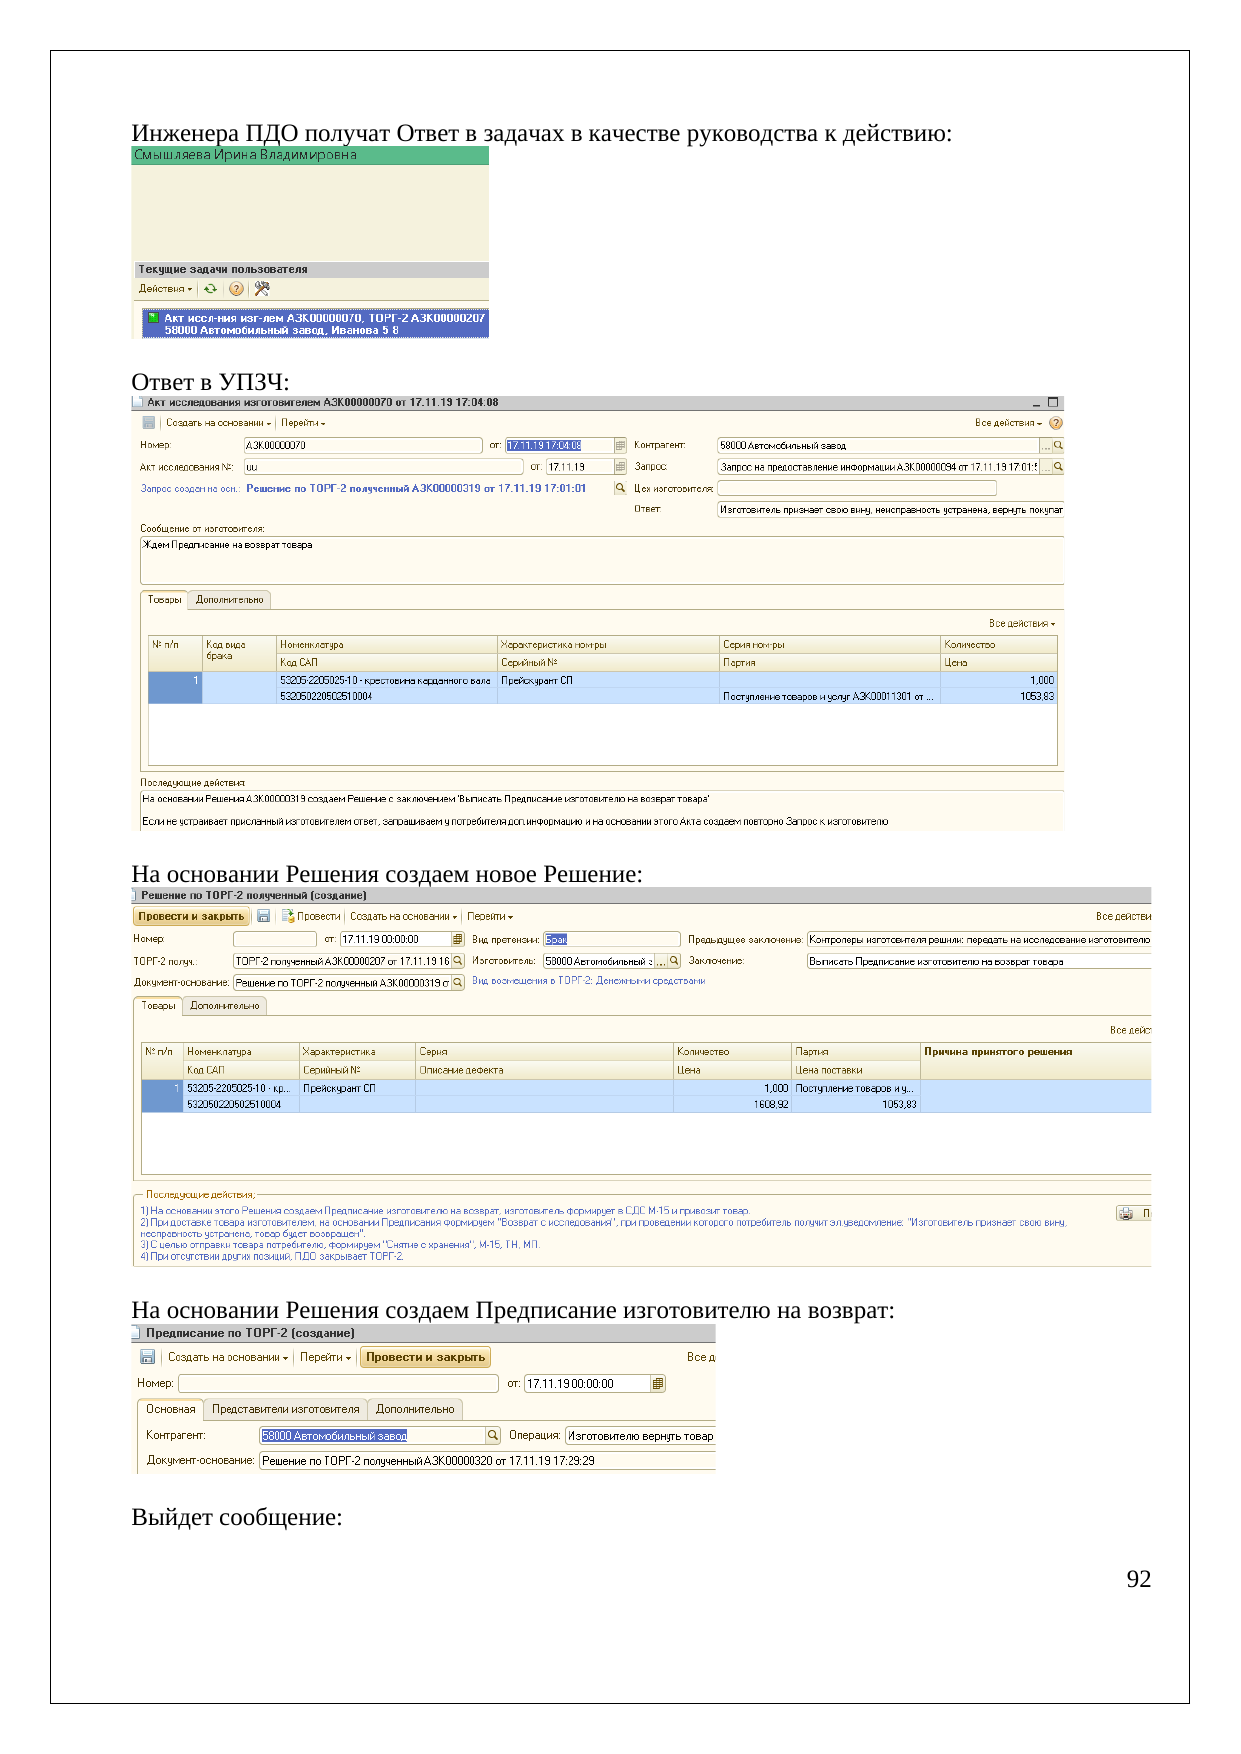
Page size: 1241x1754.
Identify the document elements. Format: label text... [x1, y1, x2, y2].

picture [131, 1324, 716, 1474]
text На основании Решения создаем Предписание изготовителю на возврат: [131, 1296, 1152, 1324]
picture [131, 887, 1152, 1267]
text Ответ в УПЗЧ: [131, 367, 1152, 396]
text На основании Решения создаем новое Решение: [131, 859, 1152, 887]
text Выйдет сообщение: [131, 1502, 1152, 1531]
picture [131, 396, 1065, 831]
picture [131, 146, 489, 339]
text Инженера ПДО получат Ответ в задачах в качестве руководства к действию: [131, 118, 1152, 147]
